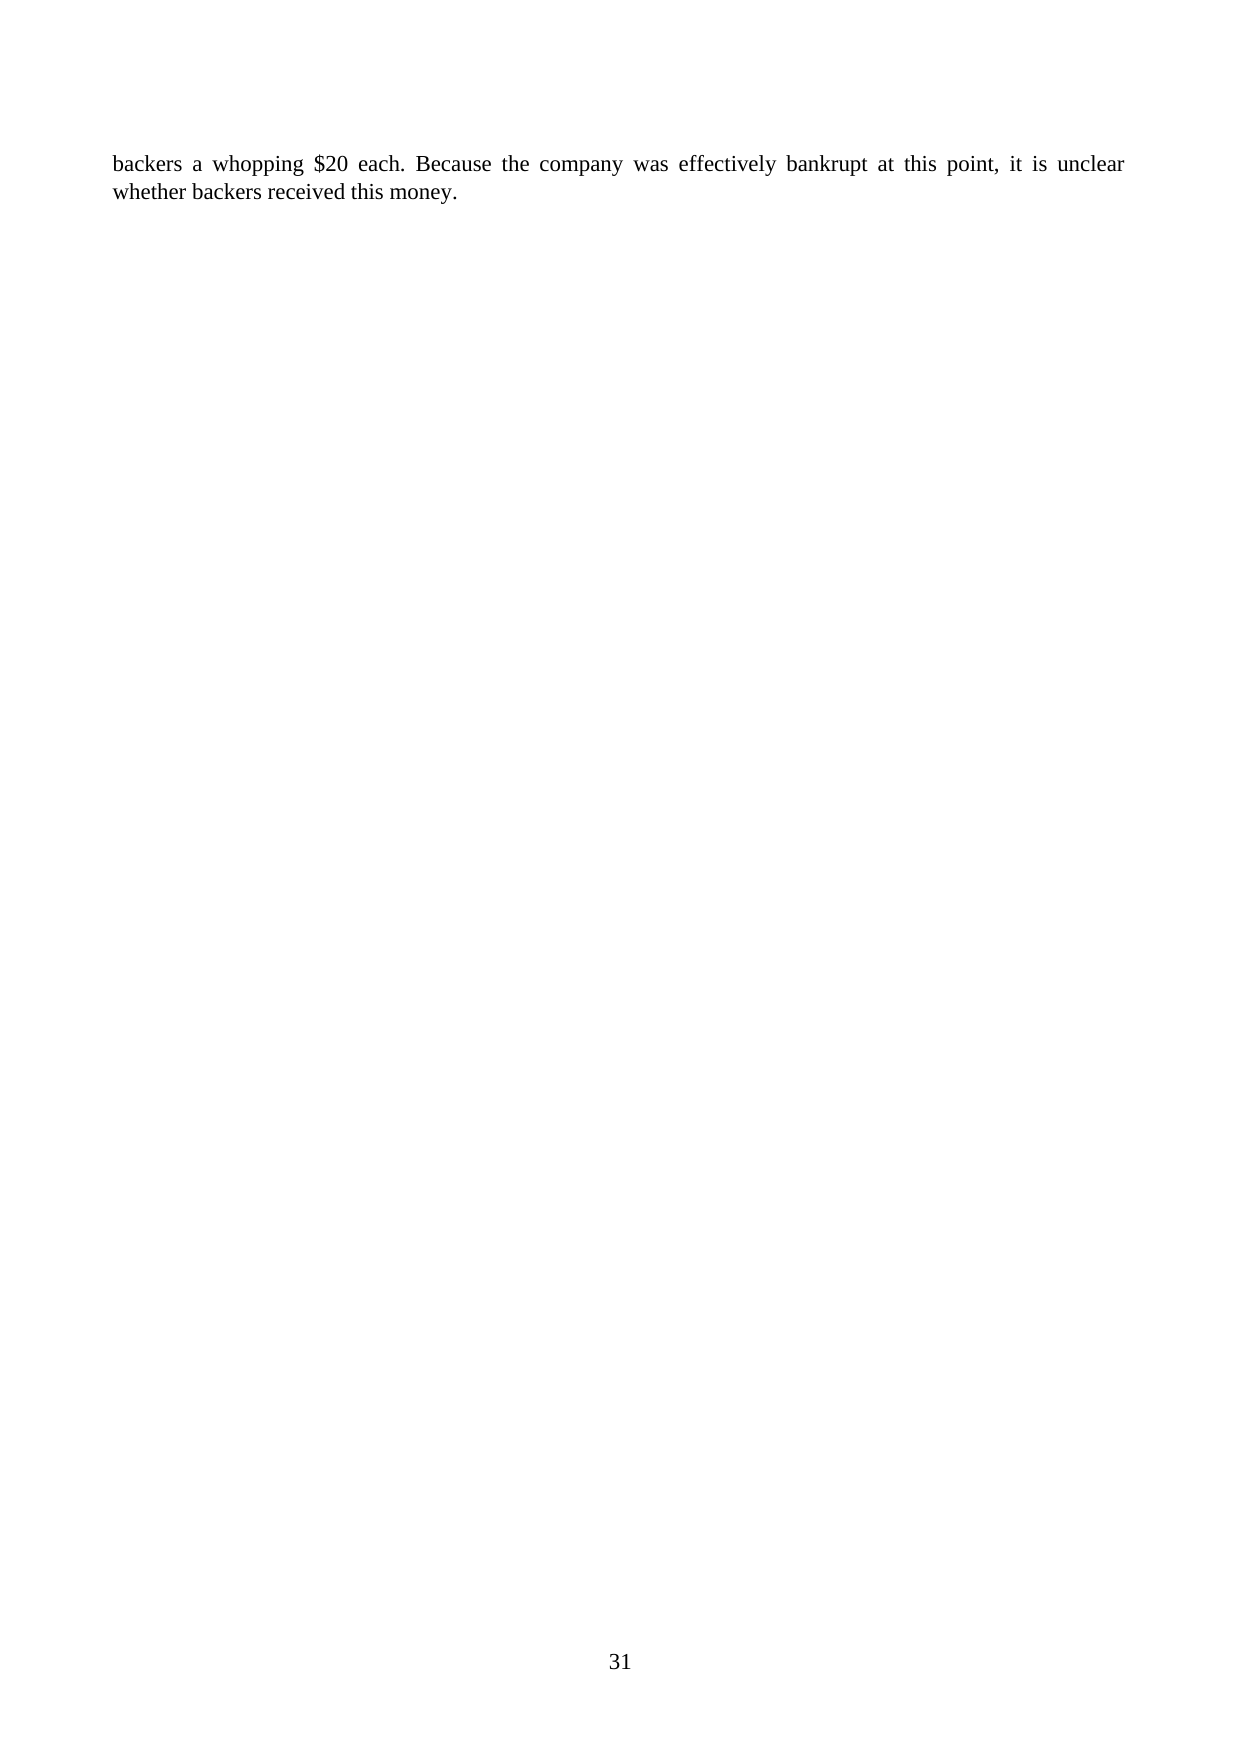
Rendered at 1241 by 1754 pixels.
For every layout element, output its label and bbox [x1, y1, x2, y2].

text [112, 150, 1128, 205]
